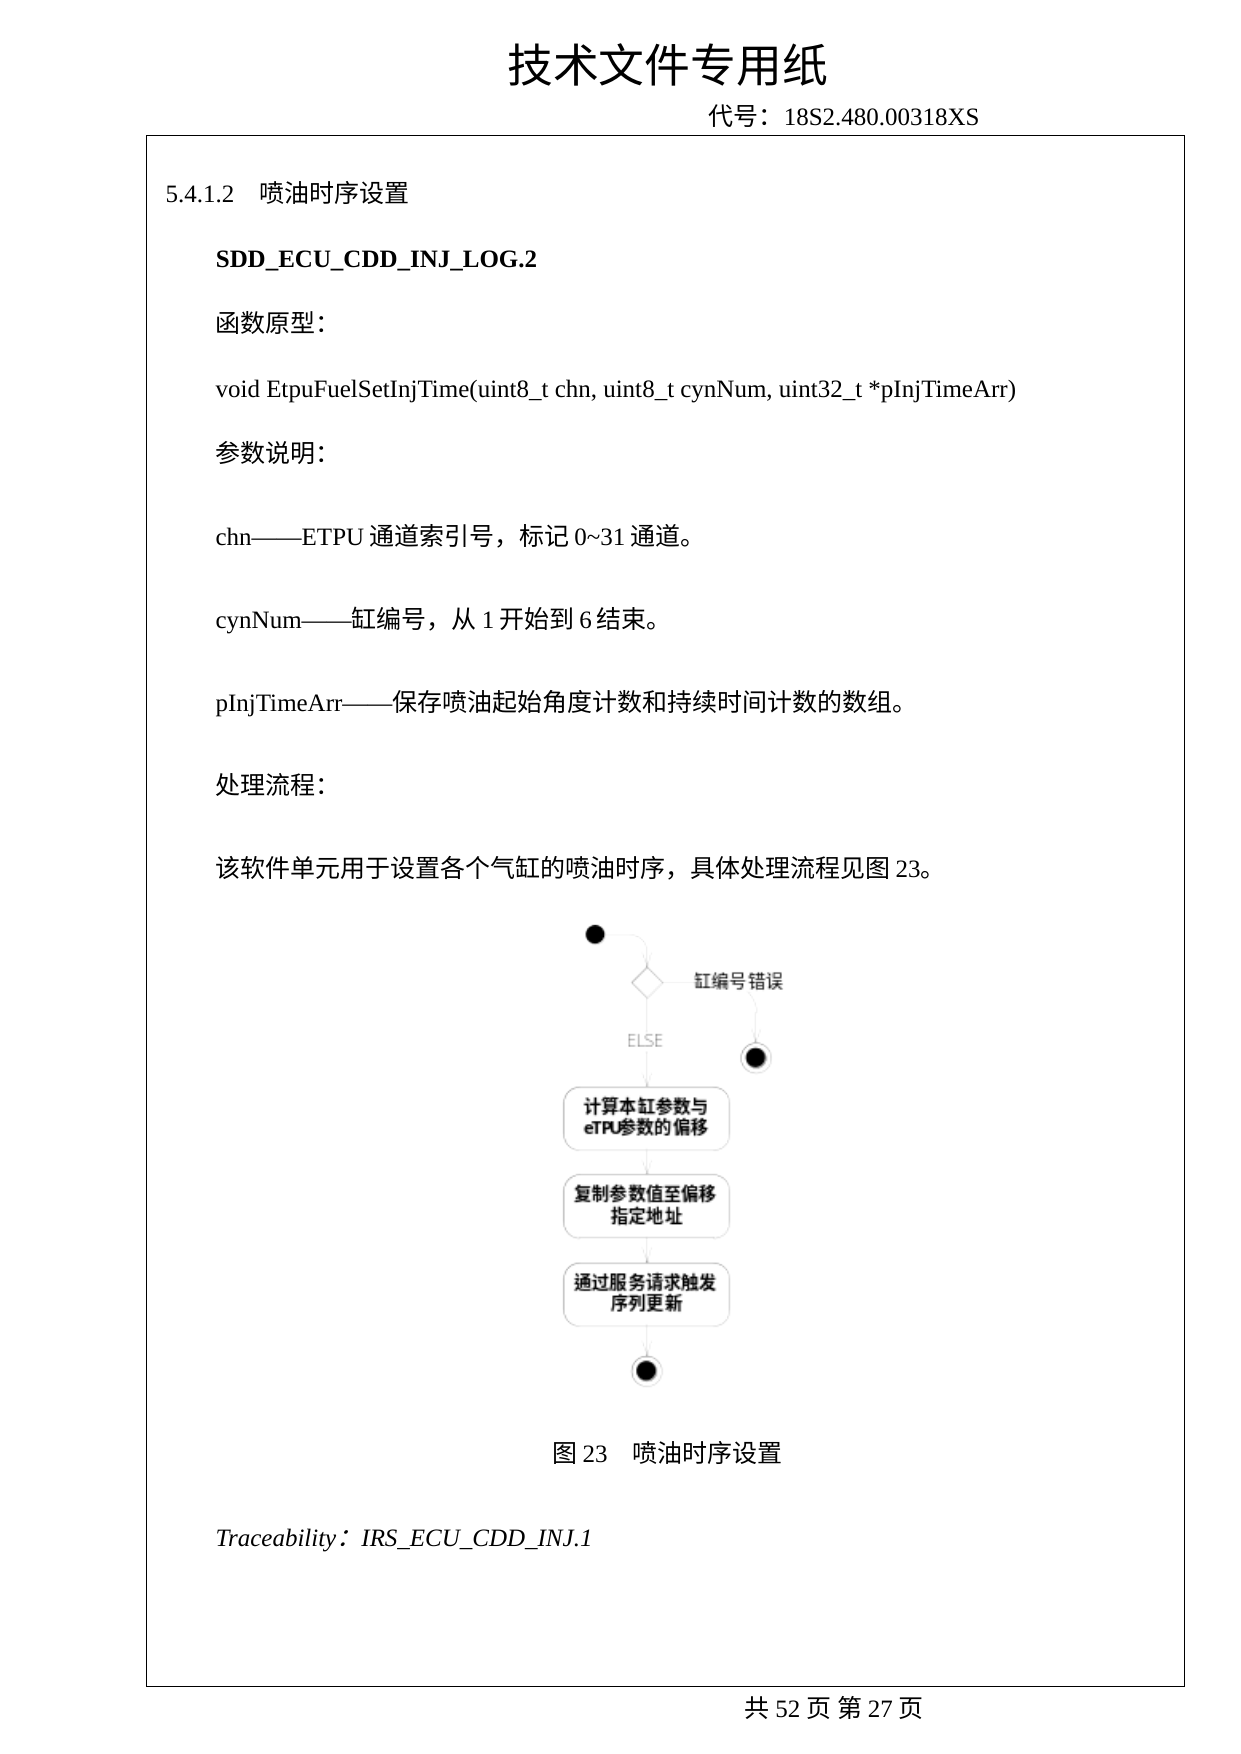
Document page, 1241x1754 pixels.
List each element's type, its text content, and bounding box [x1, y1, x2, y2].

text 该软件单元用于设置各个气缸的喷油时序，具体处理流程见图23。 [165, 834, 1169, 899]
text 图23 喷油时序设置 [165, 1419, 1169, 1484]
text 参数说明： [165, 419, 1169, 484]
text pInjTimeArr——保存喷油起始角度计数和持续时间计数的数组。 [165, 668, 1169, 733]
text 喷油时序设置 [165, 159, 1169, 224]
text chn——ETPU通道索引号，标记0~31通道。 [165, 502, 1169, 567]
text 处理流程： [165, 751, 1169, 816]
text Traceability：IRS_ECU_CDD_INJ.1 [165, 1503, 1169, 1568]
text void EtpuFuelSetInjTime(uint8_t chn, uint8_t cynNum, uint32_t *pInjTimeArr) [165, 372, 1169, 404]
text 函数原型： [165, 289, 1169, 354]
text cynNum——缸编号，从1开始到6结束。 [165, 585, 1169, 650]
text SDD_ECU_CDD_INJ_LOG.2 [165, 242, 1169, 274]
